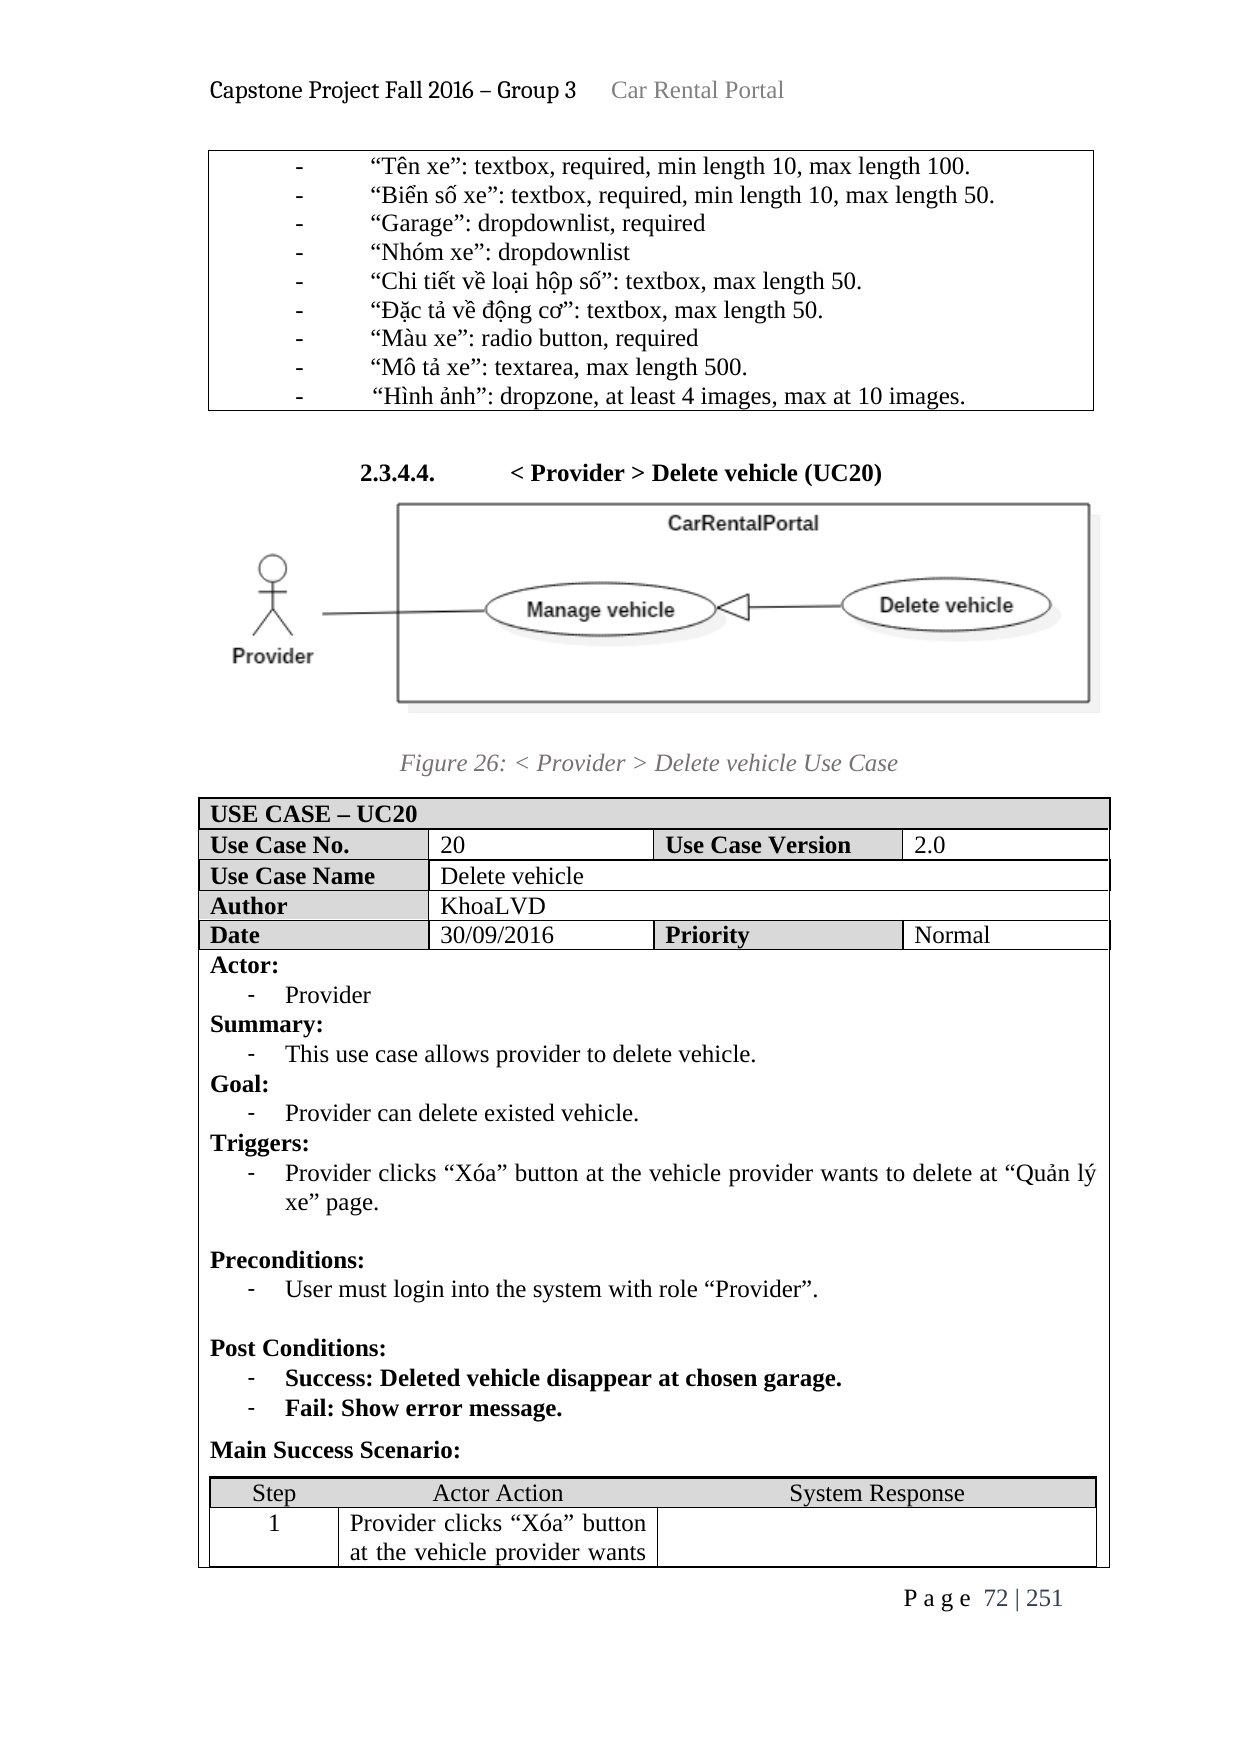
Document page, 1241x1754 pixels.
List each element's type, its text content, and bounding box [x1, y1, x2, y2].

table_cell 20 [429, 830, 653, 859]
table_cell Use Case Version [654, 830, 902, 859]
table_cell KhoaLVD [429, 890, 1109, 919]
table_cell Date [200, 921, 428, 949]
table_cell Delete vehicle [430, 859, 1109, 890]
table_cell 2.0 [903, 828, 1109, 859]
subtitle < Provider > Delete vehicle (UC20) [360, 458, 1090, 487]
table_cell Use Case No. [199, 830, 428, 859]
table_cell Use Case Name [200, 860, 428, 890]
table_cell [209, 151, 1093, 410]
table_cell Normal [904, 920, 1109, 949]
table_cell 30/09/2016 [430, 921, 653, 949]
table_cell Priority [655, 921, 902, 949]
text Figure 26: < Provider > Delete vehicle Use Case [210, 748, 1090, 776]
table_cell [199, 949, 1109, 1567]
picture [210, 489, 1106, 729]
table_cell Author [199, 891, 428, 919]
table_header USE CASE – UC20 [200, 799, 1109, 828]
